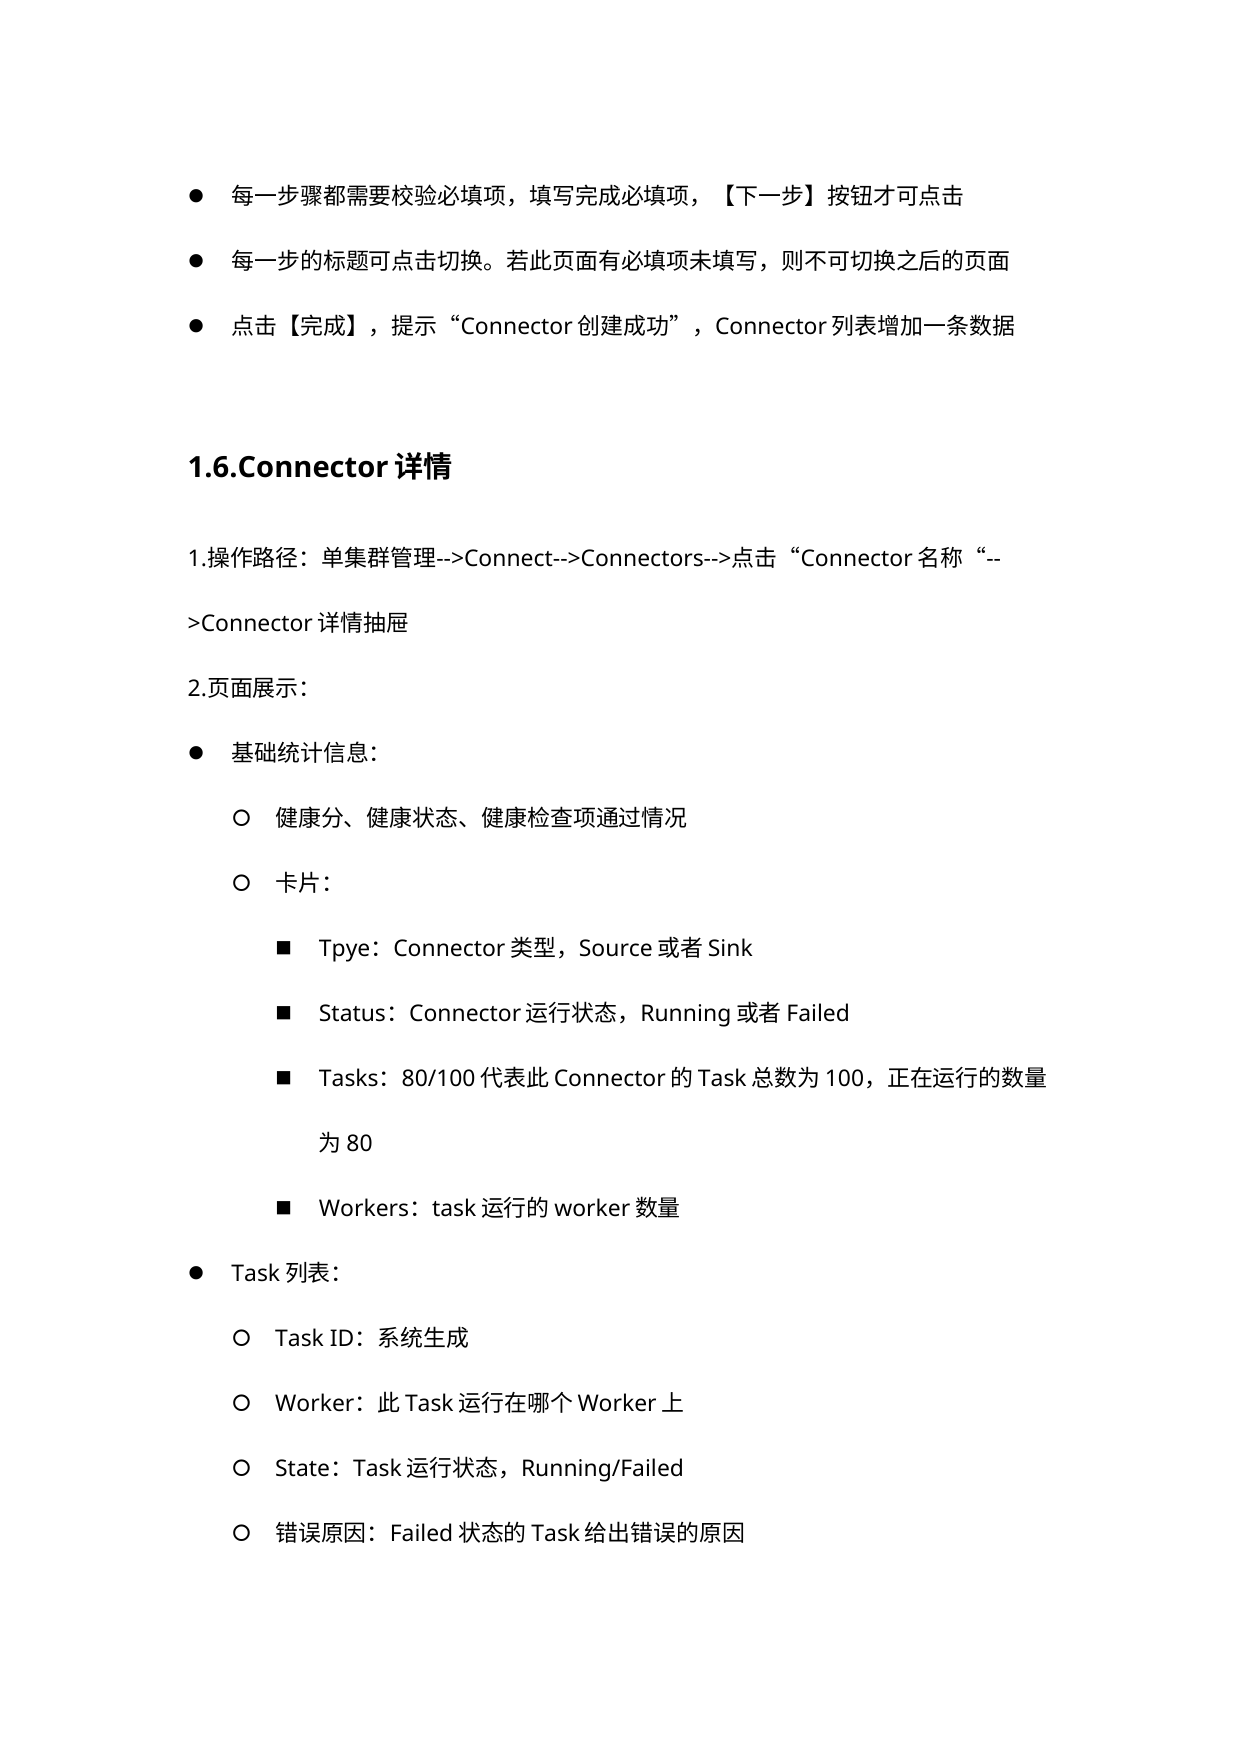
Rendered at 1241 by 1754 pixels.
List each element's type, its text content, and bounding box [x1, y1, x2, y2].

list Task列表： [187, 1239, 1053, 1304]
list 每一步的标题可点击切换。若此页面有必填项未填写，则不可切换之后的页面 [187, 227, 1053, 292]
list Worker：此Task运行在哪个Worker上 [231, 1369, 1053, 1434]
list Tpye：Connector类型，Source或者Sink [275, 914, 1053, 979]
list 每一步骤都需要校验必填项，填写完成必填项，【下一步】按钮才可点击 [187, 162, 1053, 227]
text 1.6.Connector详情 [187, 432, 1053, 497]
list State：Task运行状态，Running/Failed [231, 1434, 1053, 1499]
list 健康分、健康状态、健康检查项通过情况 [231, 784, 1053, 849]
list Workers：task运行的worker数量 [275, 1174, 1053, 1239]
list 点击【完成】，提示“Connector创建成功”，Connector列表增加一条数据 [187, 292, 1053, 357]
list 错误原因：Failed状态的Task给出错误的原因 [231, 1499, 1053, 1564]
list Tasks：80/100代表此Connector的Task总数为100，正在运行的数量为80 [275, 1044, 1053, 1174]
list Task ID：系统生成 [231, 1304, 1053, 1369]
text 1.操作路径：单集群管理-->Connect-->Connectors-->点击“Connector名称“-->Connector详情抽屉 [187, 524, 1053, 654]
list 基础统计信息： [187, 719, 1053, 784]
text 2.页面展示： [187, 654, 1053, 719]
list Status：Connector运行状态，Running或者Failed [275, 979, 1053, 1044]
list 卡片： [231, 849, 1053, 914]
